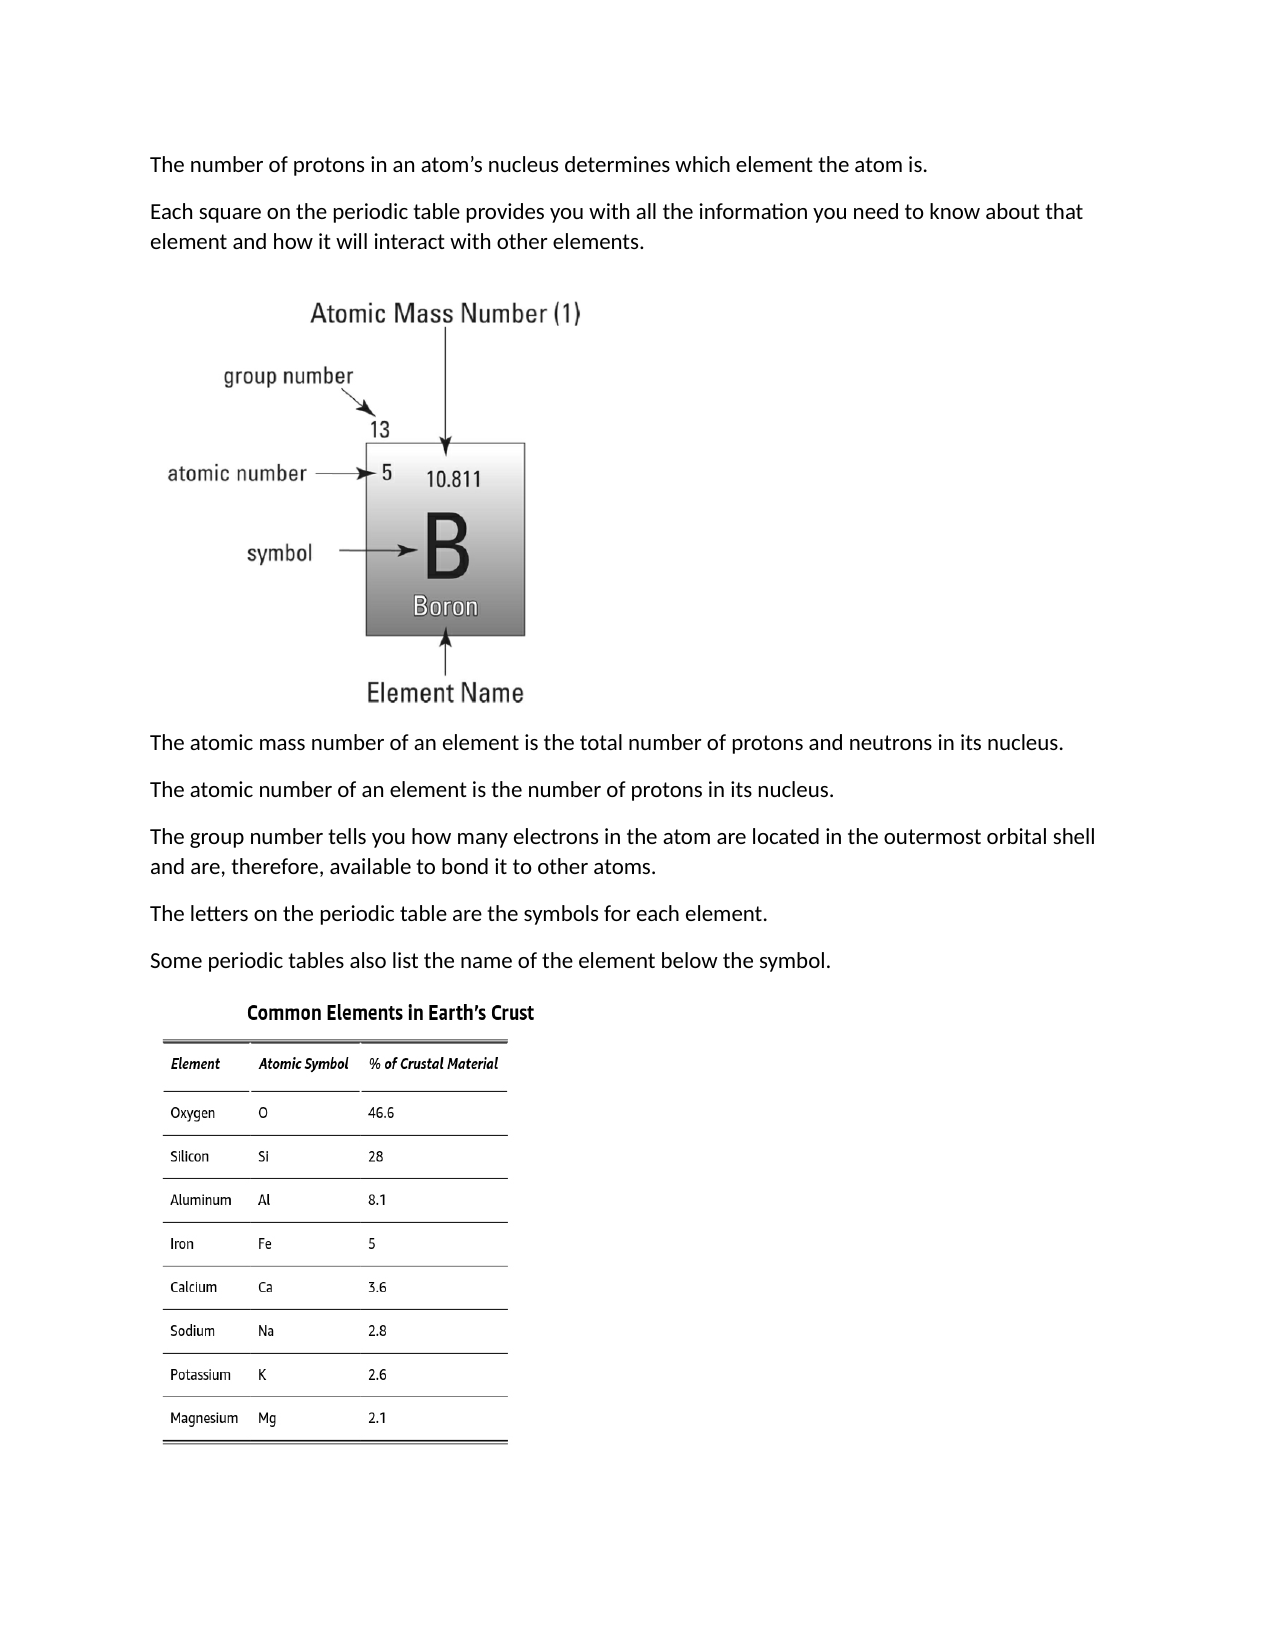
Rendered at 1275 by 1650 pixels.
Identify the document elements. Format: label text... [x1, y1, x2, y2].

text Each square on the periodic table provides you with all the information you need to know about that element and how it will interact with other elements. [150, 197, 1125, 255]
text The group number tells you how many electrons in the atom are located in the outermost orbital shell and are, therefore, available to bond it to other atoms. [150, 822, 1125, 880]
picture [150, 273, 610, 710]
text The atomic number of an element is the number of protons in its nucleus. [150, 775, 1125, 803]
text Some periodic tables also list the name of the element below the symbol. [150, 946, 1125, 974]
picture [150, 992, 545, 1461]
text The atomic mass number of an element is the total number of protons and neutrons in its nucleus. [150, 728, 1125, 756]
text The letters on the periodic table are the symbols for each element. [150, 899, 1125, 927]
text The number of protons in an atom’s nucleus determines which element the atom is. [150, 150, 1125, 178]
